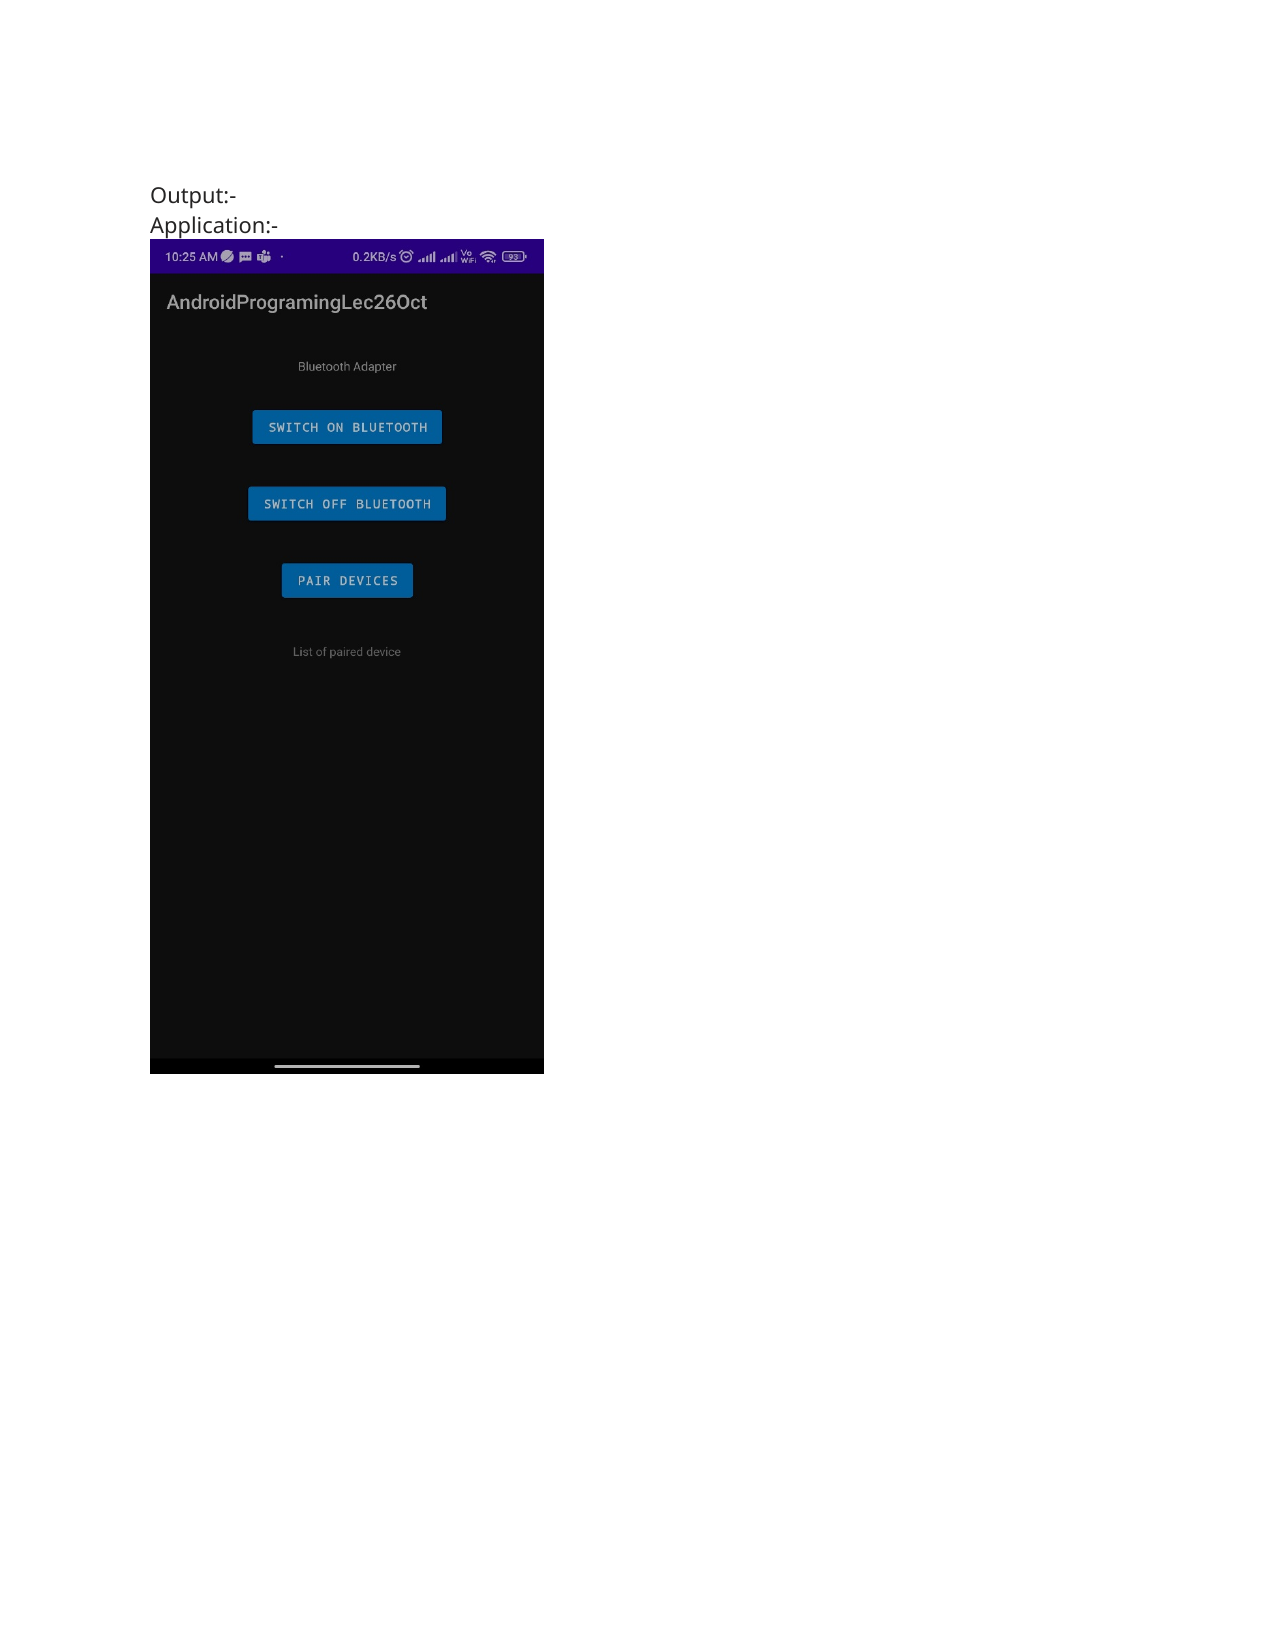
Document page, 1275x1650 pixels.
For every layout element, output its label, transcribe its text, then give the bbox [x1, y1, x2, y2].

text Output:- [150, 180, 1125, 209]
text Application:- [150, 209, 1125, 239]
picture [150, 239, 544, 1074]
